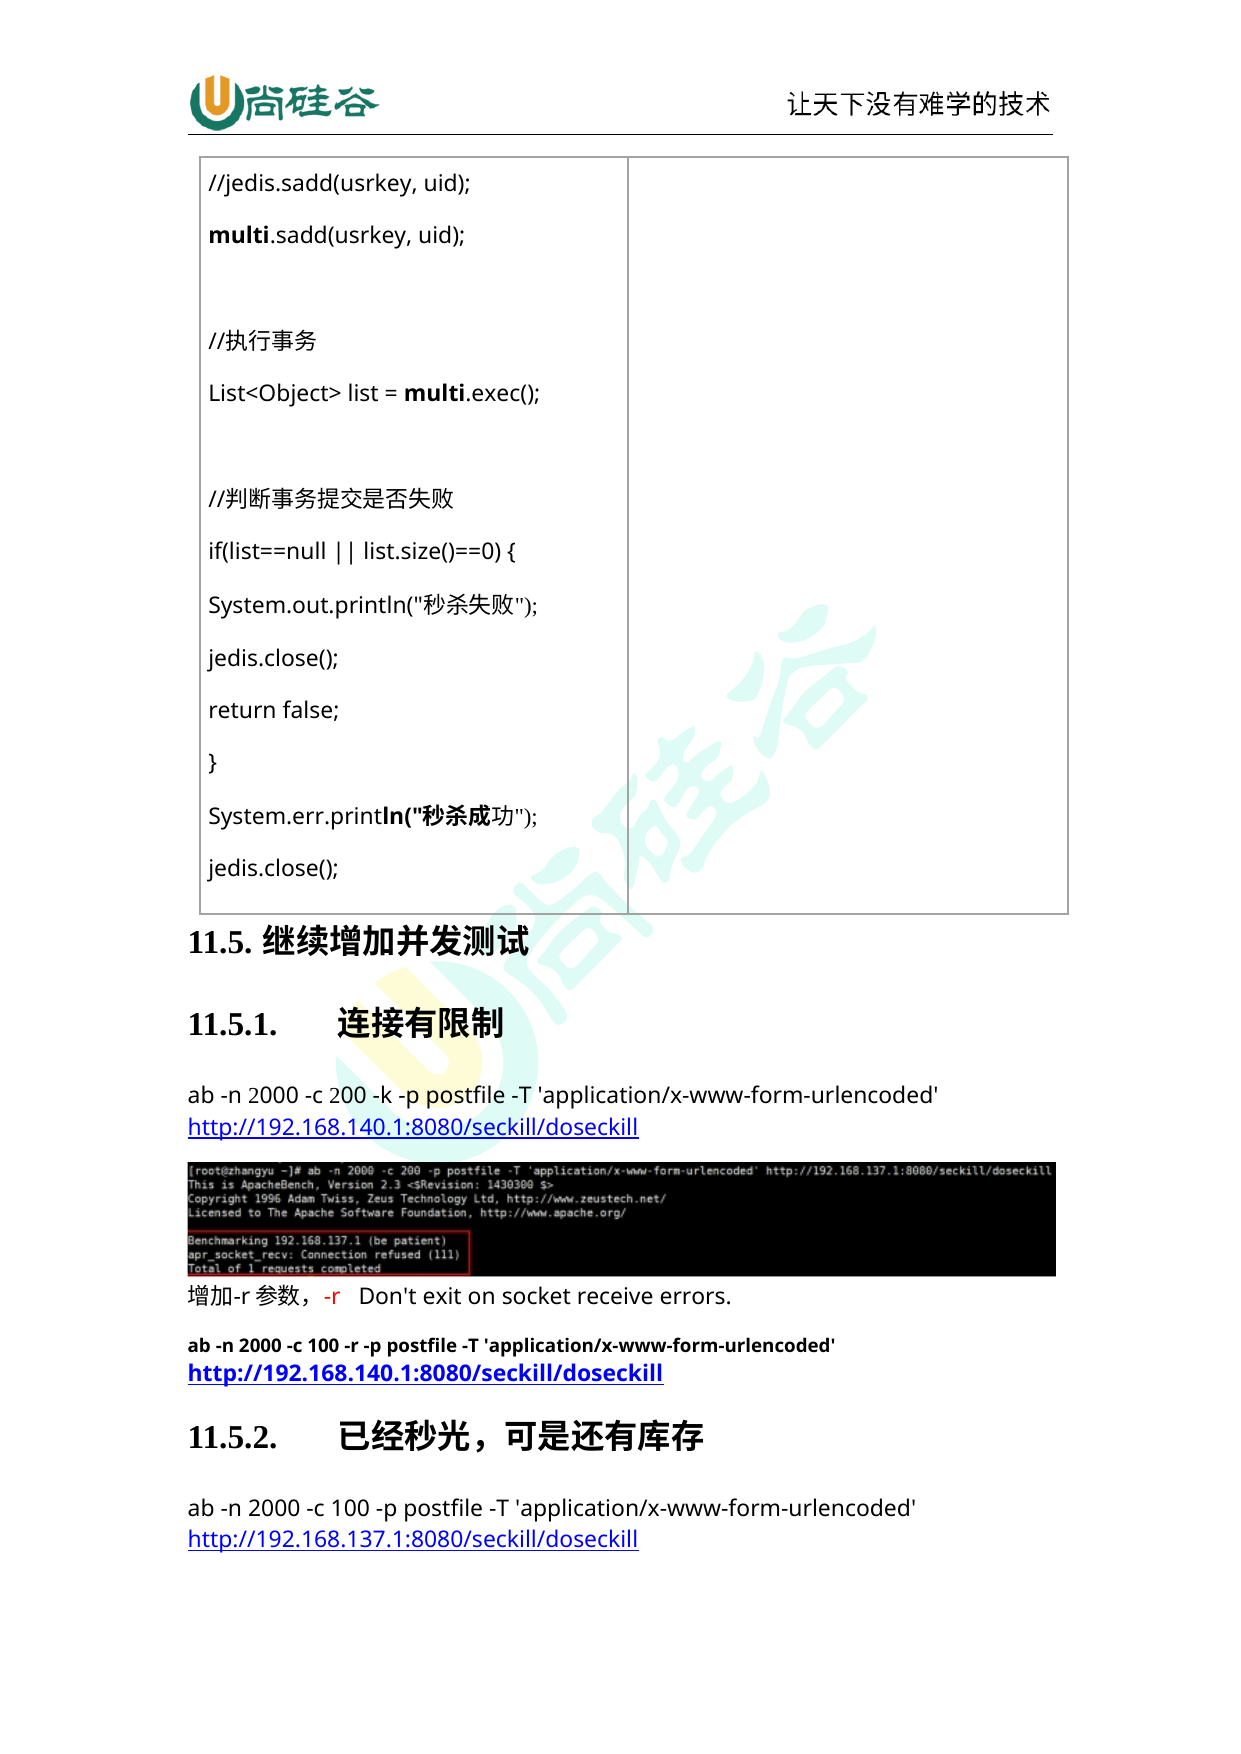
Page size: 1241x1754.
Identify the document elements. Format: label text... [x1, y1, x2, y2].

table_header [629, 158, 1067, 912]
list 连接有限制 [187, 997, 1053, 1045]
text ab -n 2000 -c 100 -p postfile -T 'application/x-www-form-urlencoded' http://192.168.137.1:8080/seckill/doseckill [187, 1492, 1053, 1554]
list 继续增加并发测试 [187, 914, 1053, 963]
text 增加-r参数，-r Don't exit on socket receive errors. [187, 1278, 1053, 1311]
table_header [201, 158, 627, 912]
list 已经秒光，可是还有库存 [187, 1409, 1053, 1458]
text ab -n 2000 -c 100 -r -p postfile -T 'application/x-www-form-urlencoded' http://192.168.140.1:8080/seckill/doseckill [187, 1332, 1053, 1389]
text ab -n 2000 -c 200 -k -p postfile -T 'application/x-www-form-urlencoded' http://192.168.140.1:8080/seckill/doseckill [187, 1079, 1053, 1142]
picture [187, 1162, 1056, 1278]
picture [187, 73, 1053, 132]
